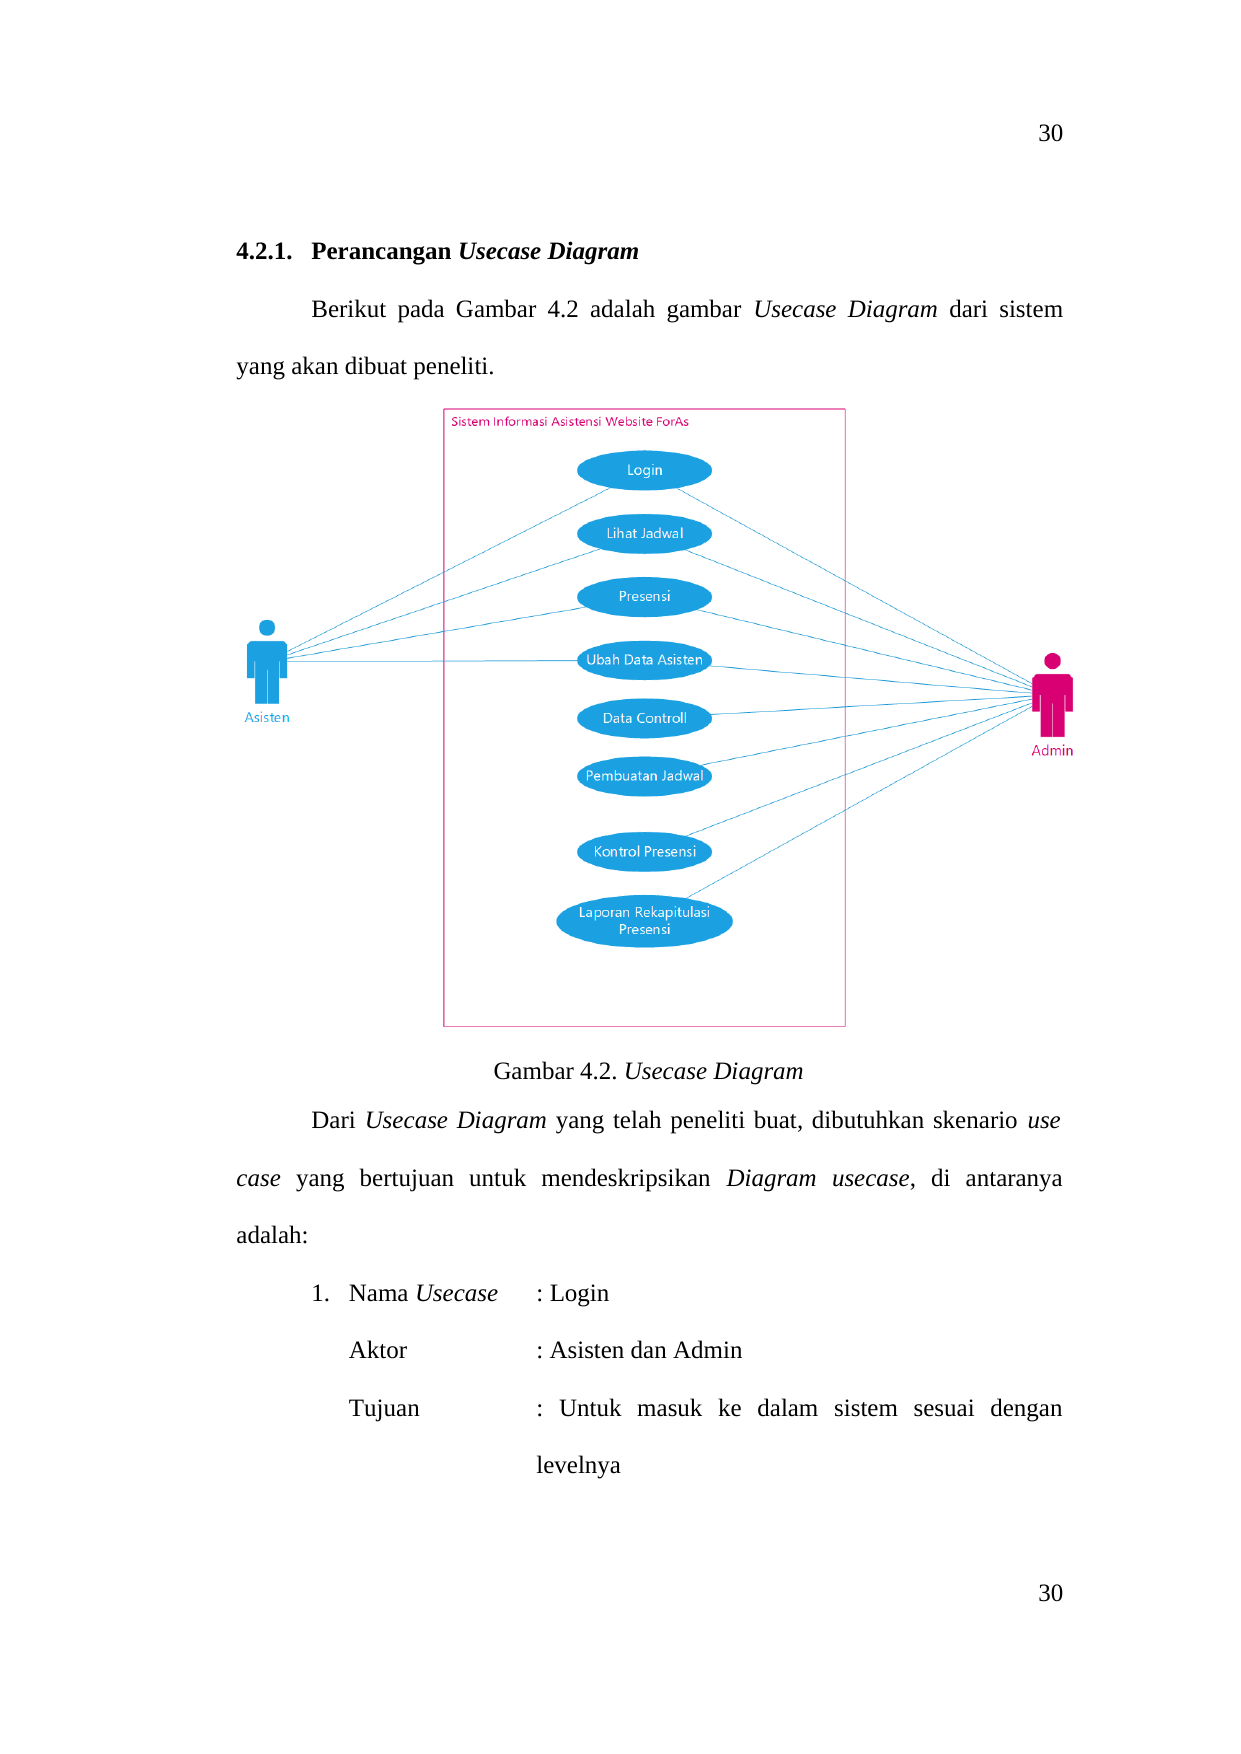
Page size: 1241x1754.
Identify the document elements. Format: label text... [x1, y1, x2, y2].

text Berikut pada Gambar 4.2 adalah gambar Usecase Diagram dari sistem yang akan dibuat peneliti. [236, 294, 1063, 380]
list Tujuan : Untuk masuk ke dalam sistem sesuai dengan levelnya [349, 1393, 1063, 1479]
list Nama Usecase : Login [311, 1278, 1063, 1307]
list Aktor : Asisten dan Admin [349, 1335, 1063, 1364]
picture [236, 408, 1081, 1027]
text Dari Usecase Diagram yang telah peneliti buat, dibutuhkan skenario use case yang bertujuan untuk mendeskripsikan Diagram usecase, di antaranya adalah: [236, 1105, 1063, 1249]
subtitle Perancangan Usecase Diagram [236, 236, 1063, 265]
text Gambar 4.2. Usecase Diagram [236, 1056, 1063, 1084]
